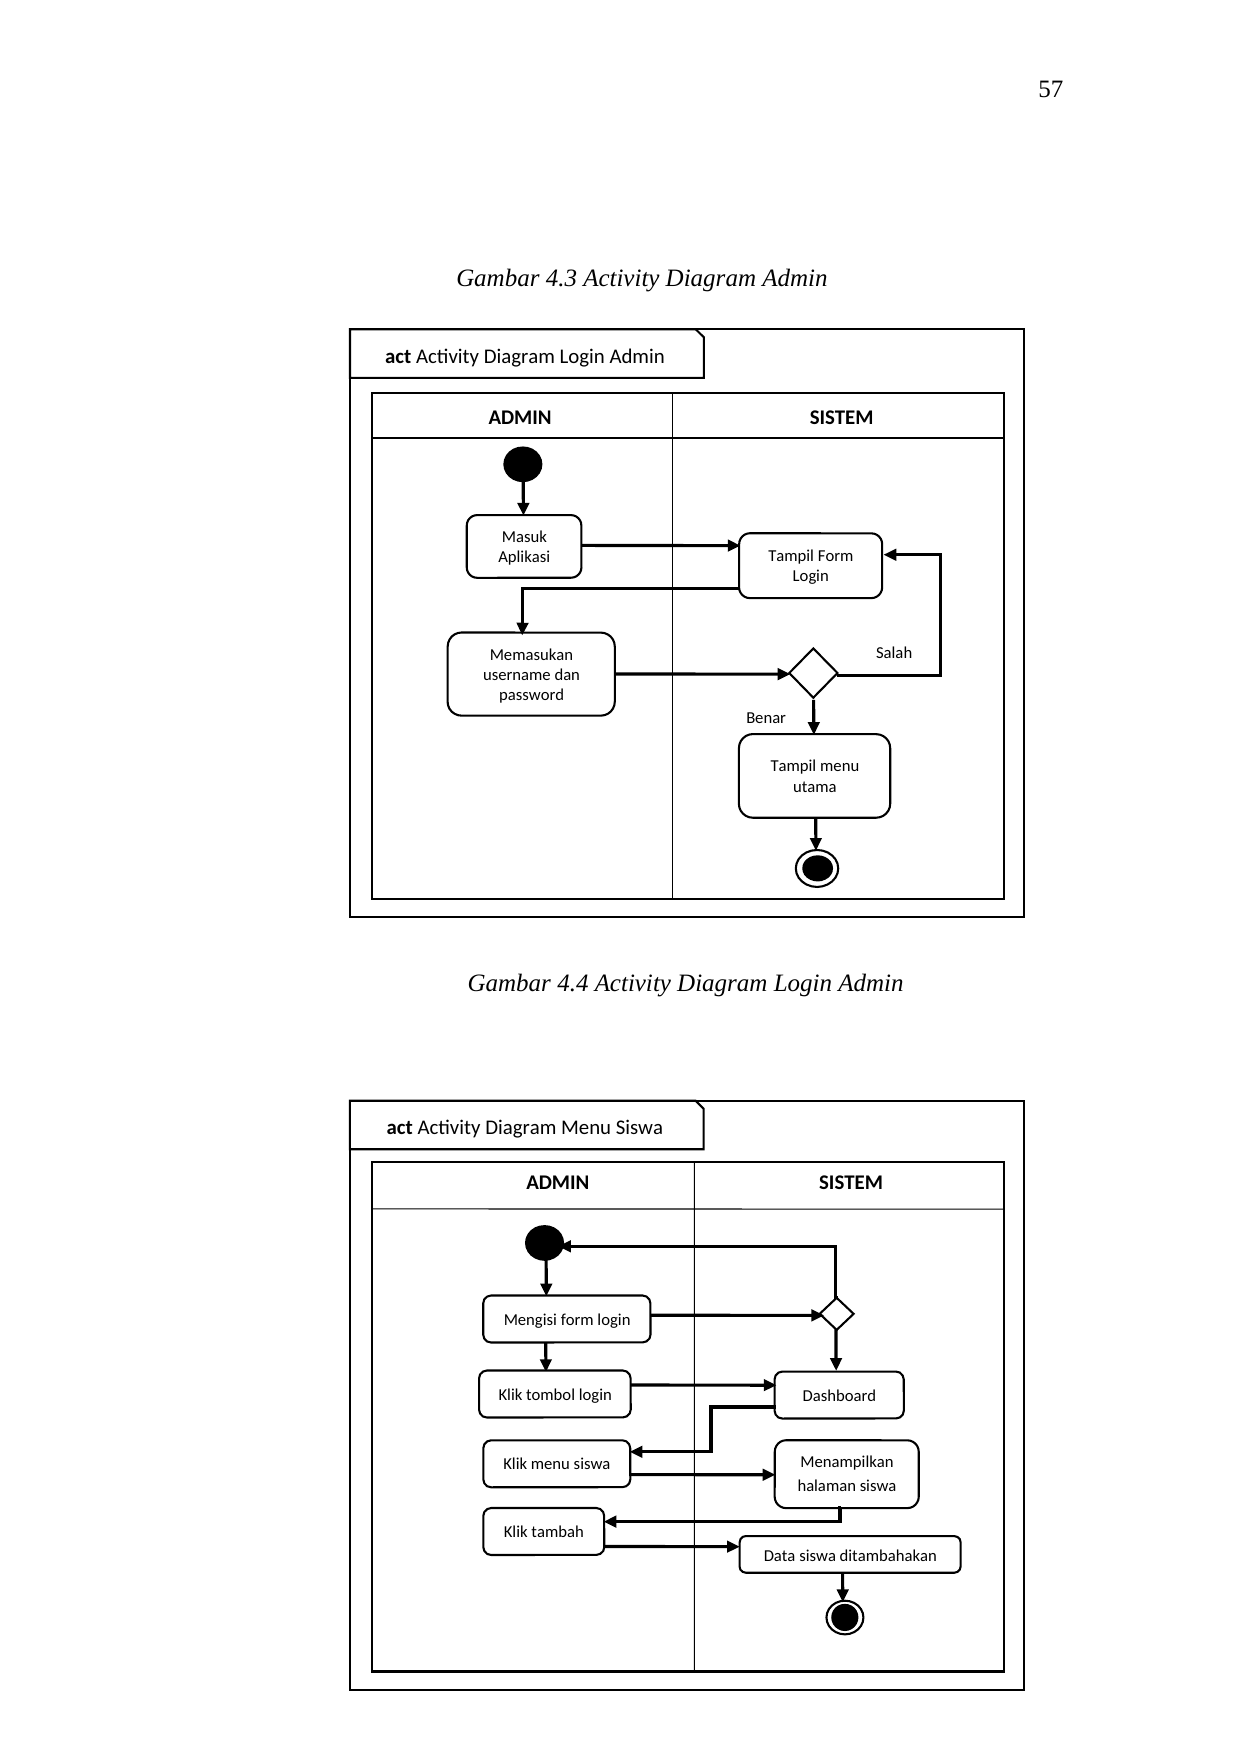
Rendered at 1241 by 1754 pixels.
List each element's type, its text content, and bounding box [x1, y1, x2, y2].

list Gambar 4.3 Activity Diagram Admin [311, 263, 974, 292]
text Gambar 4.4 Activity Diagram Login Admin [310, 968, 1063, 997]
